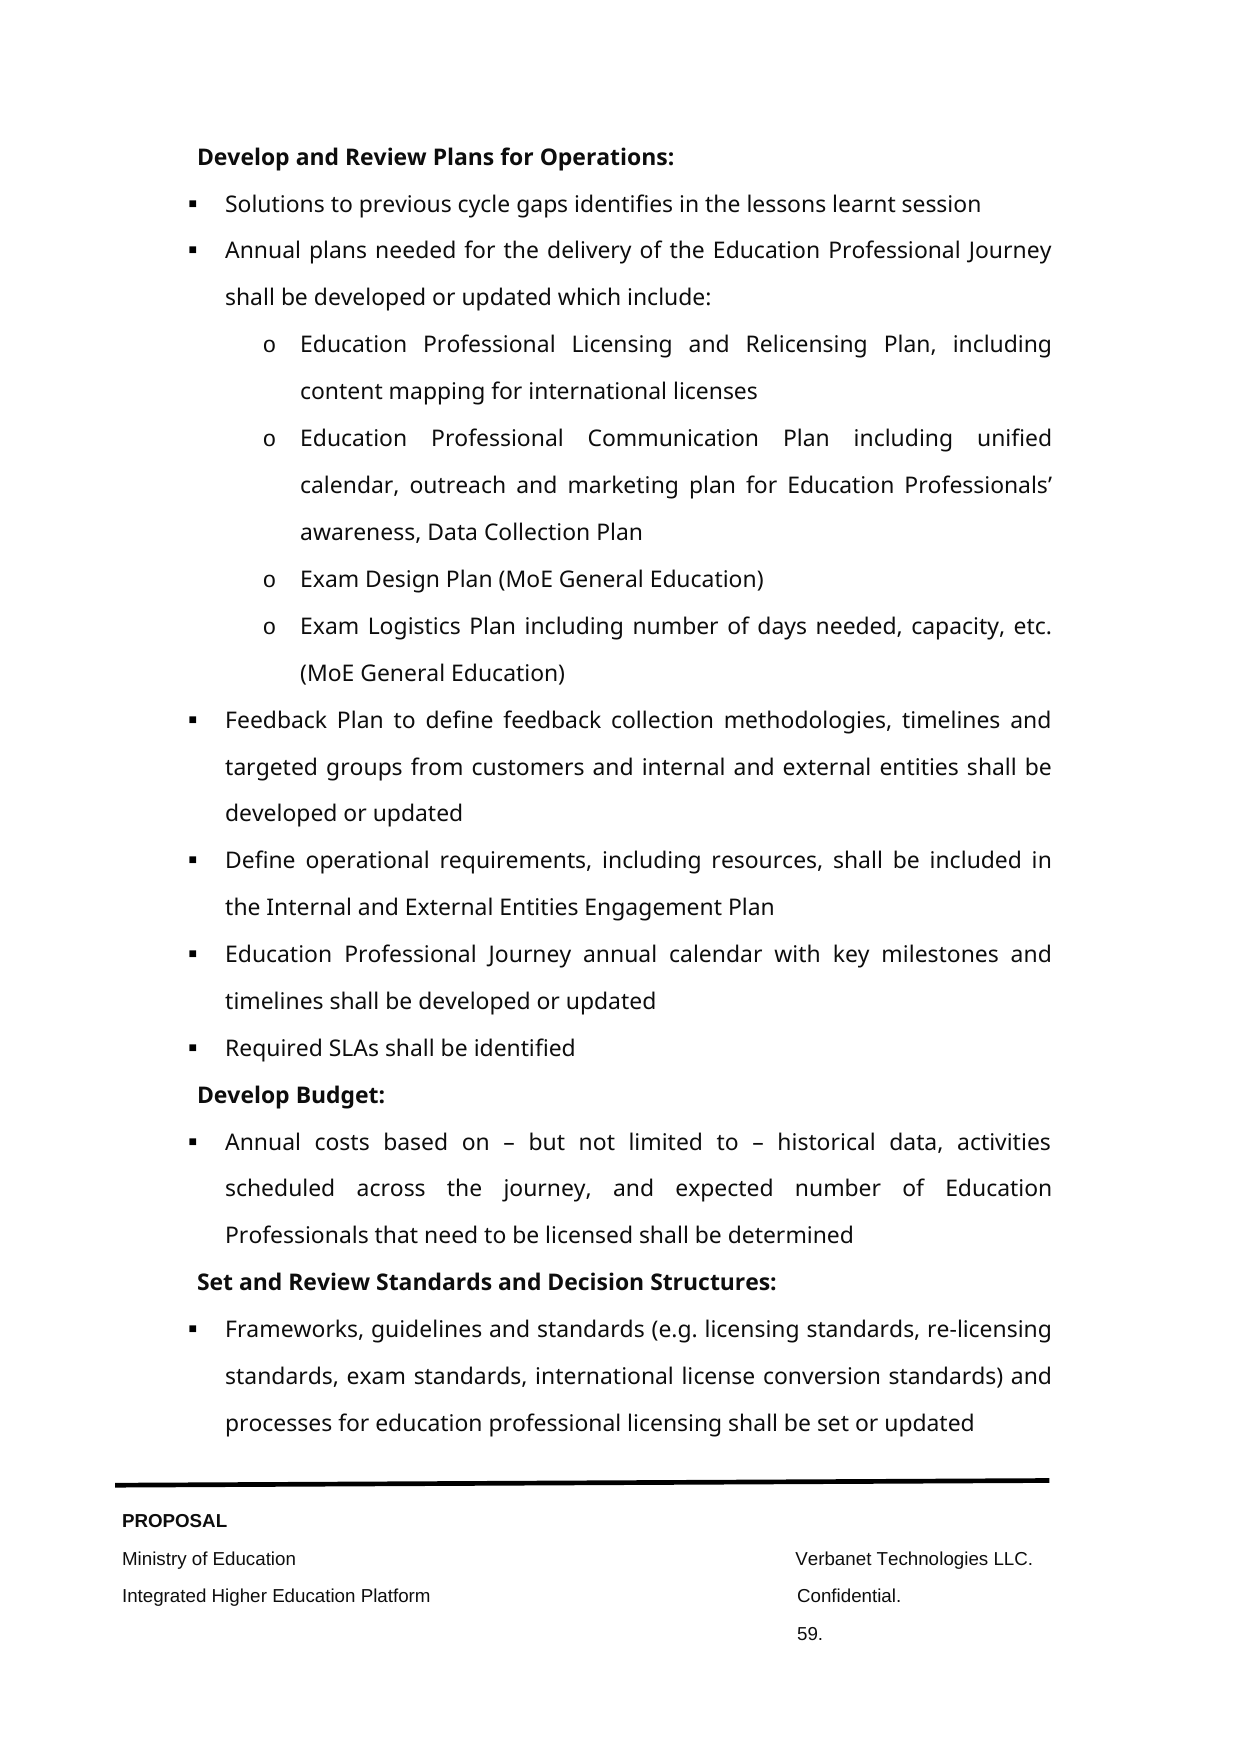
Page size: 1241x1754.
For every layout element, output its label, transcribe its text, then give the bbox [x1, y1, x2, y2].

list Education Professional Licensing and Relicensing Plan, including content mapping for international licenses [262, 328, 1053, 406]
list Develop and Review Plans for Operations: [197, 141, 1053, 172]
list Define operational requirements, including resources, shall be included in the Internal and External Entities Engagement Plan [187, 844, 1053, 922]
list Education Professional Communication Plan including unified calendar, outreach and marketing plan for Education Professionals’ awareness, Data Collection Plan [262, 422, 1053, 547]
list Education Professional Journey annual calendar with key milestones and timelines shall be developed or updated [187, 938, 1053, 1016]
list Exam Design Plan (MoE General Education) [262, 563, 1053, 594]
list Solutions to previous cycle gaps identifies in the lessons learnt session [187, 187, 1053, 219]
list Required SLAs shall be identified [187, 1032, 1053, 1063]
list Annual costs based on – but not limited to – historical data, activities scheduled across the journey, and expected number of Education Professionals that need to be licensed shall be determined [187, 1125, 1053, 1250]
list Annual plans needed for the delivery of the Education Professional Journey shall be developed or updated which include: [187, 234, 1053, 312]
list Develop Budget: [197, 1078, 1053, 1110]
list Set and Review Standards and Decision Structures: [197, 1266, 1053, 1297]
list Feedback Plan to define feedback collection methodologies, timelines and targeted groups from customers and internal and external entities shall be developed or updated [187, 703, 1053, 828]
list Frameworks, guidelines and standards (e.g. licensing standards, re-licensing standards, exam standards, international license conversion standards) and processes for education professional licensing shall be set or updated [187, 1313, 1053, 1438]
list Exam Logistics Plan including number of days needed, capacity, etc. (MoE General Education) [262, 610, 1053, 688]
